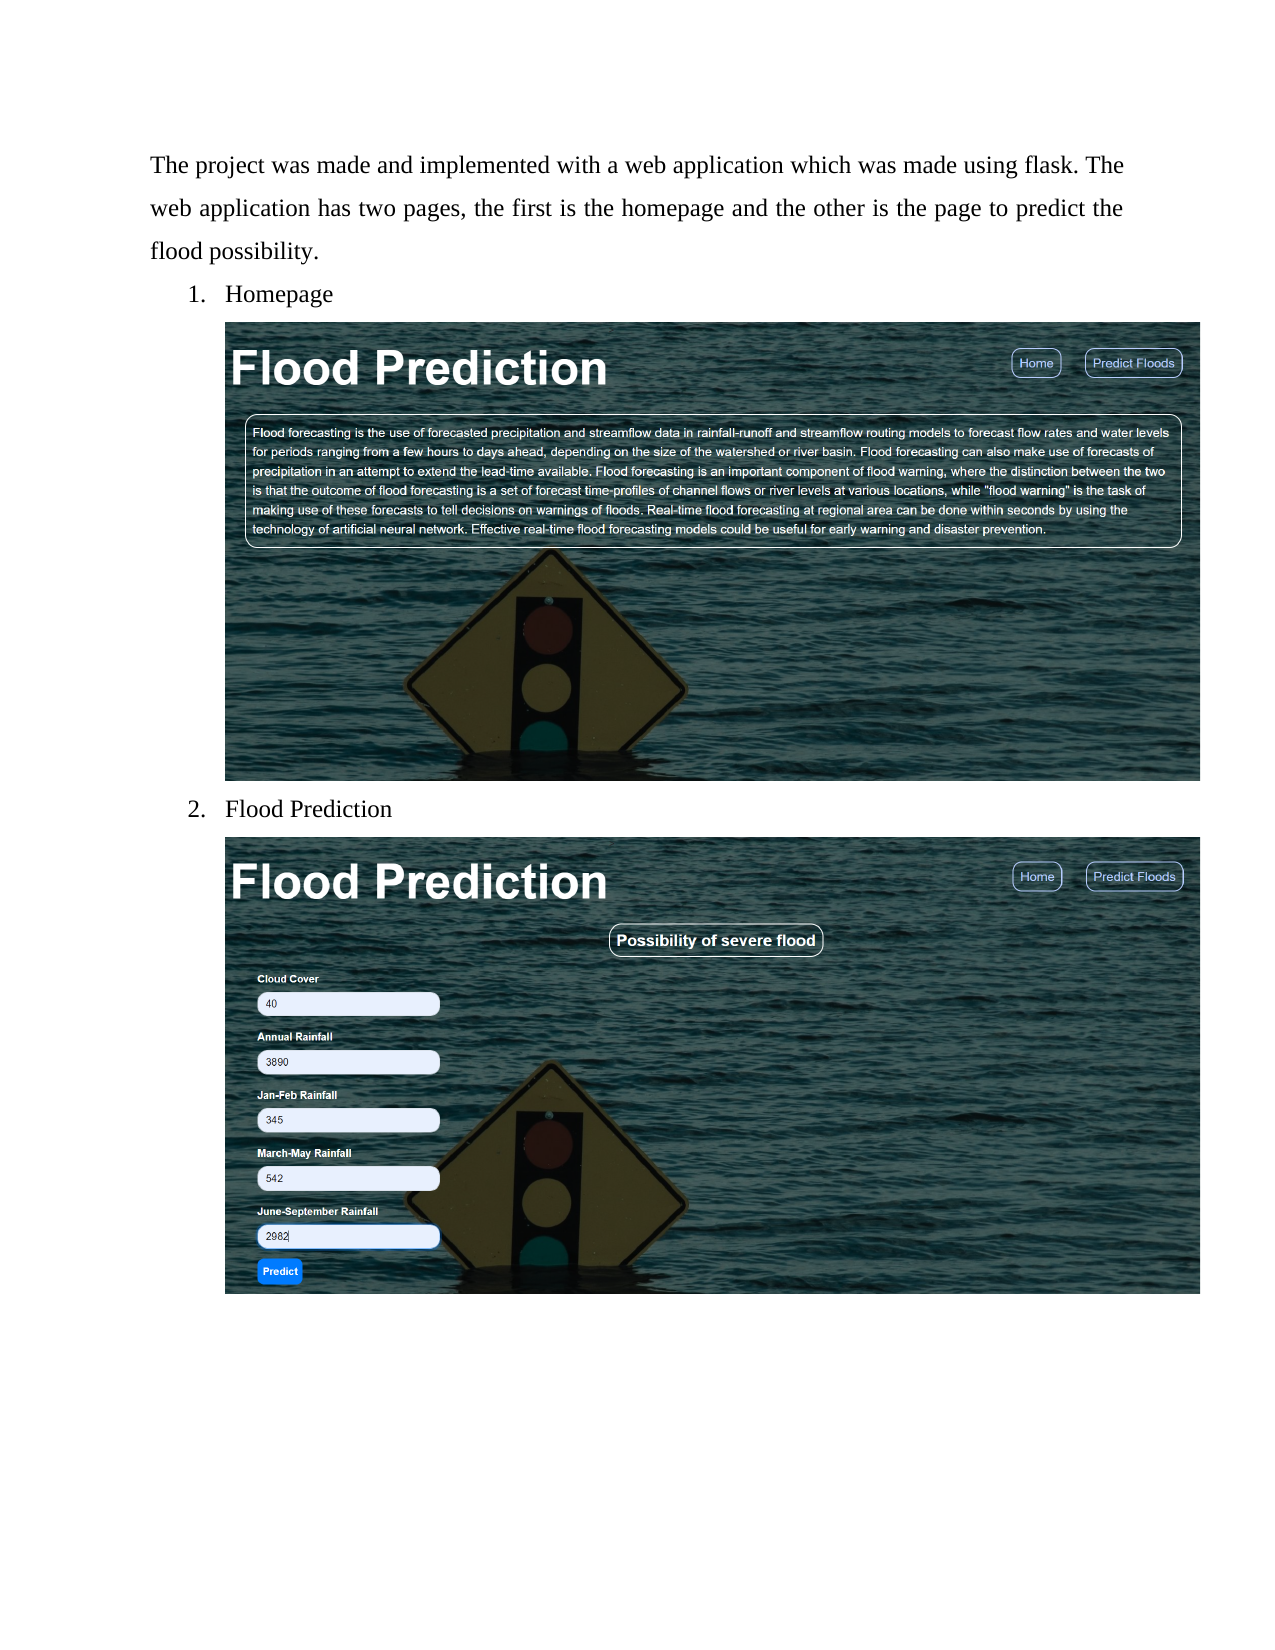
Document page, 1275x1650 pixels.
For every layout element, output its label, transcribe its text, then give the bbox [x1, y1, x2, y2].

picture [225, 322, 1200, 781]
picture [225, 837, 1200, 1294]
list Flood Prediction [187, 794, 1125, 823]
text The project was made and implemented with a web application which was made using flask. The web application has two pages, the first is the homepage and the other is the page to predict the flood possibility. [150, 150, 1125, 265]
list Homepage [187, 279, 1125, 308]
